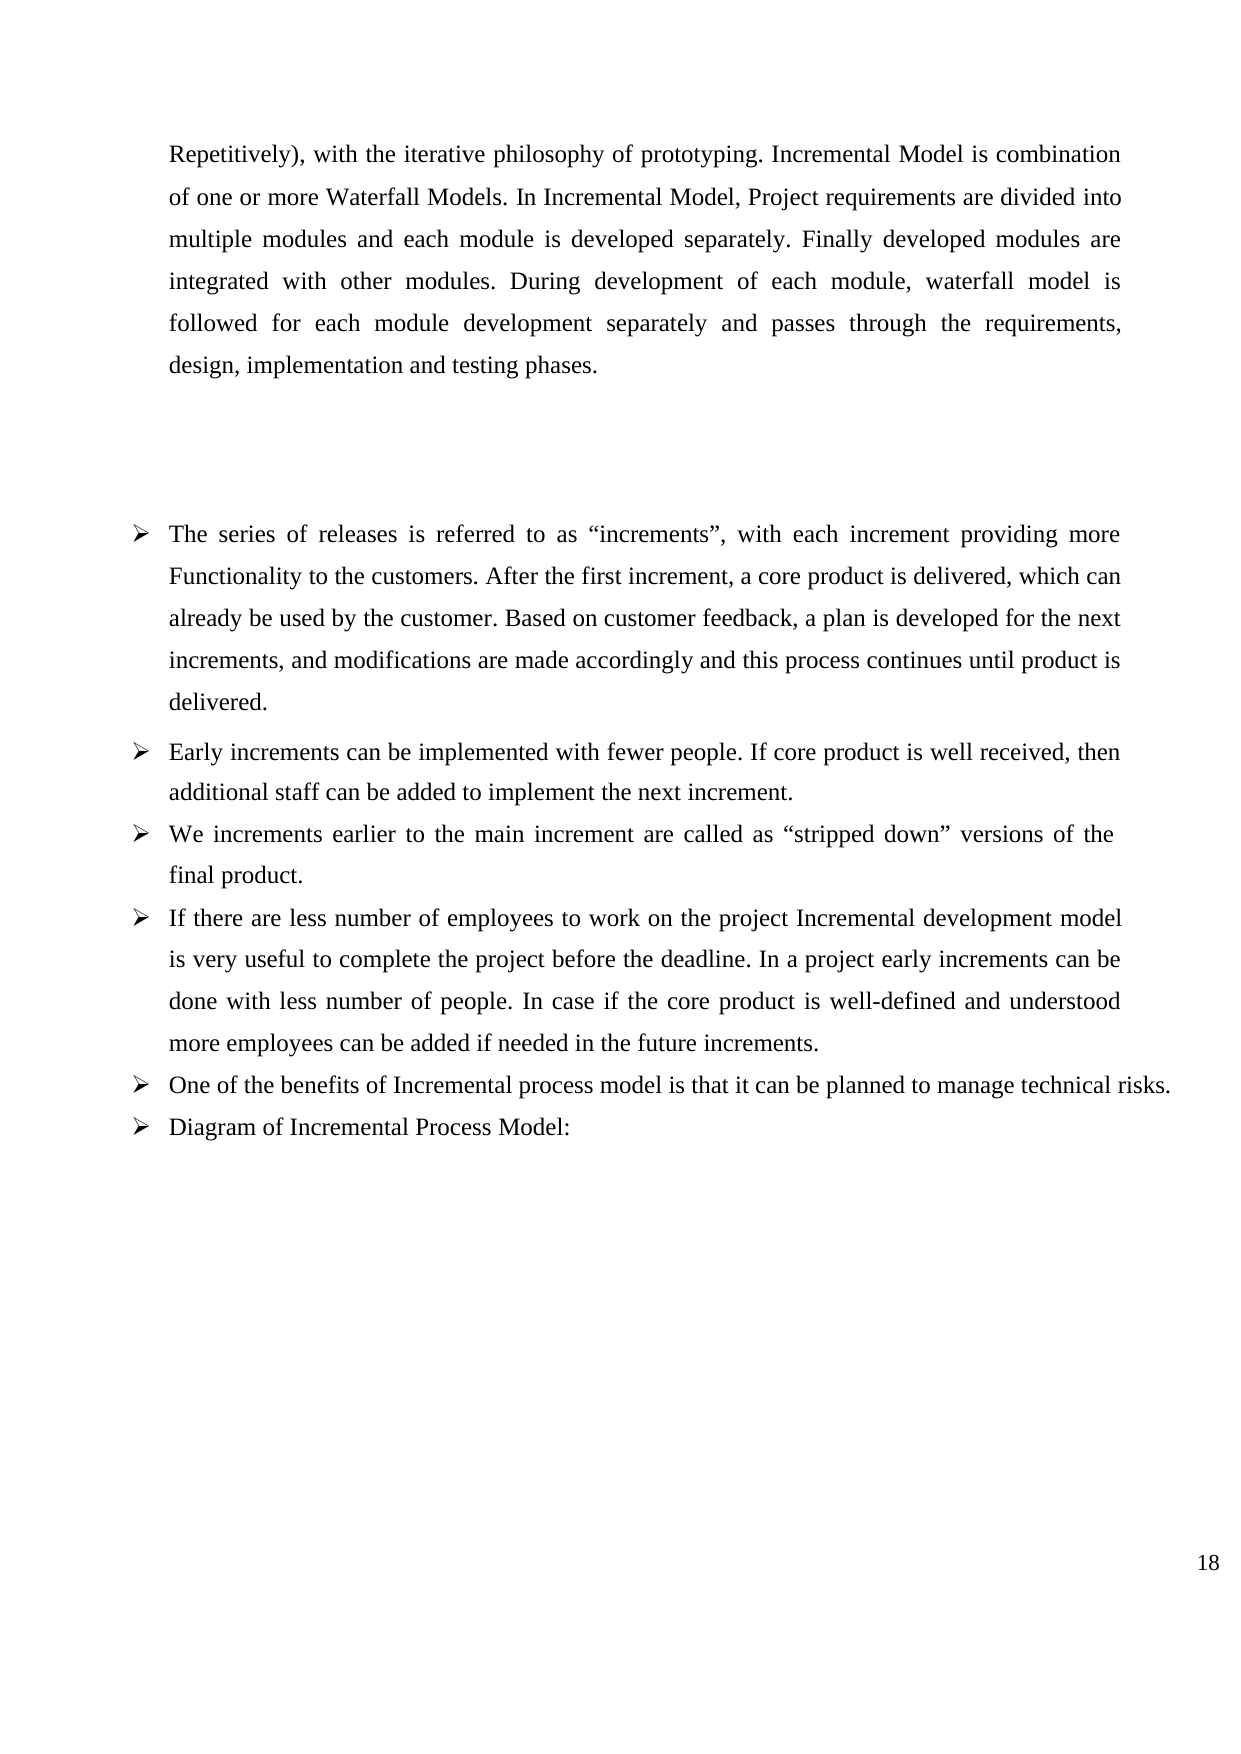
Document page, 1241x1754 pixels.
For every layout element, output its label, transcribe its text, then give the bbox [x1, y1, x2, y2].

list We increments earlier to the main increment are called as “stripped down” versions of the final product. [131, 819, 1115, 888]
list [131, 139, 1122, 379]
list If there are less number of employees to work on the project Incremental development model is very useful to complete the project before the deadline. In a project early increments can be done with less number of people. In case if the core product is well-defined and understood more employees can be added if needed in the future increments. [131, 903, 1122, 1057]
list One of the benefits of Incremental process model is that it can be planned to manage technical risks. [131, 1070, 1219, 1099]
list Diagram of Incremental Process Model: [131, 1112, 1219, 1141]
list Early increments can be implemented with fewer people. If core product is well received, then additional staff can be added to implement the next increment. [131, 737, 1121, 806]
list The series of releases is referred to as “increments”, with each increment providing more Functionality to the customers. After the first increment, a core product is delivered, which can already be used by the customer. Based on customer feedback, a plan is developed for the next increments, and modifications are made accordingly and this process continues until product is delivered. [131, 519, 1121, 716]
